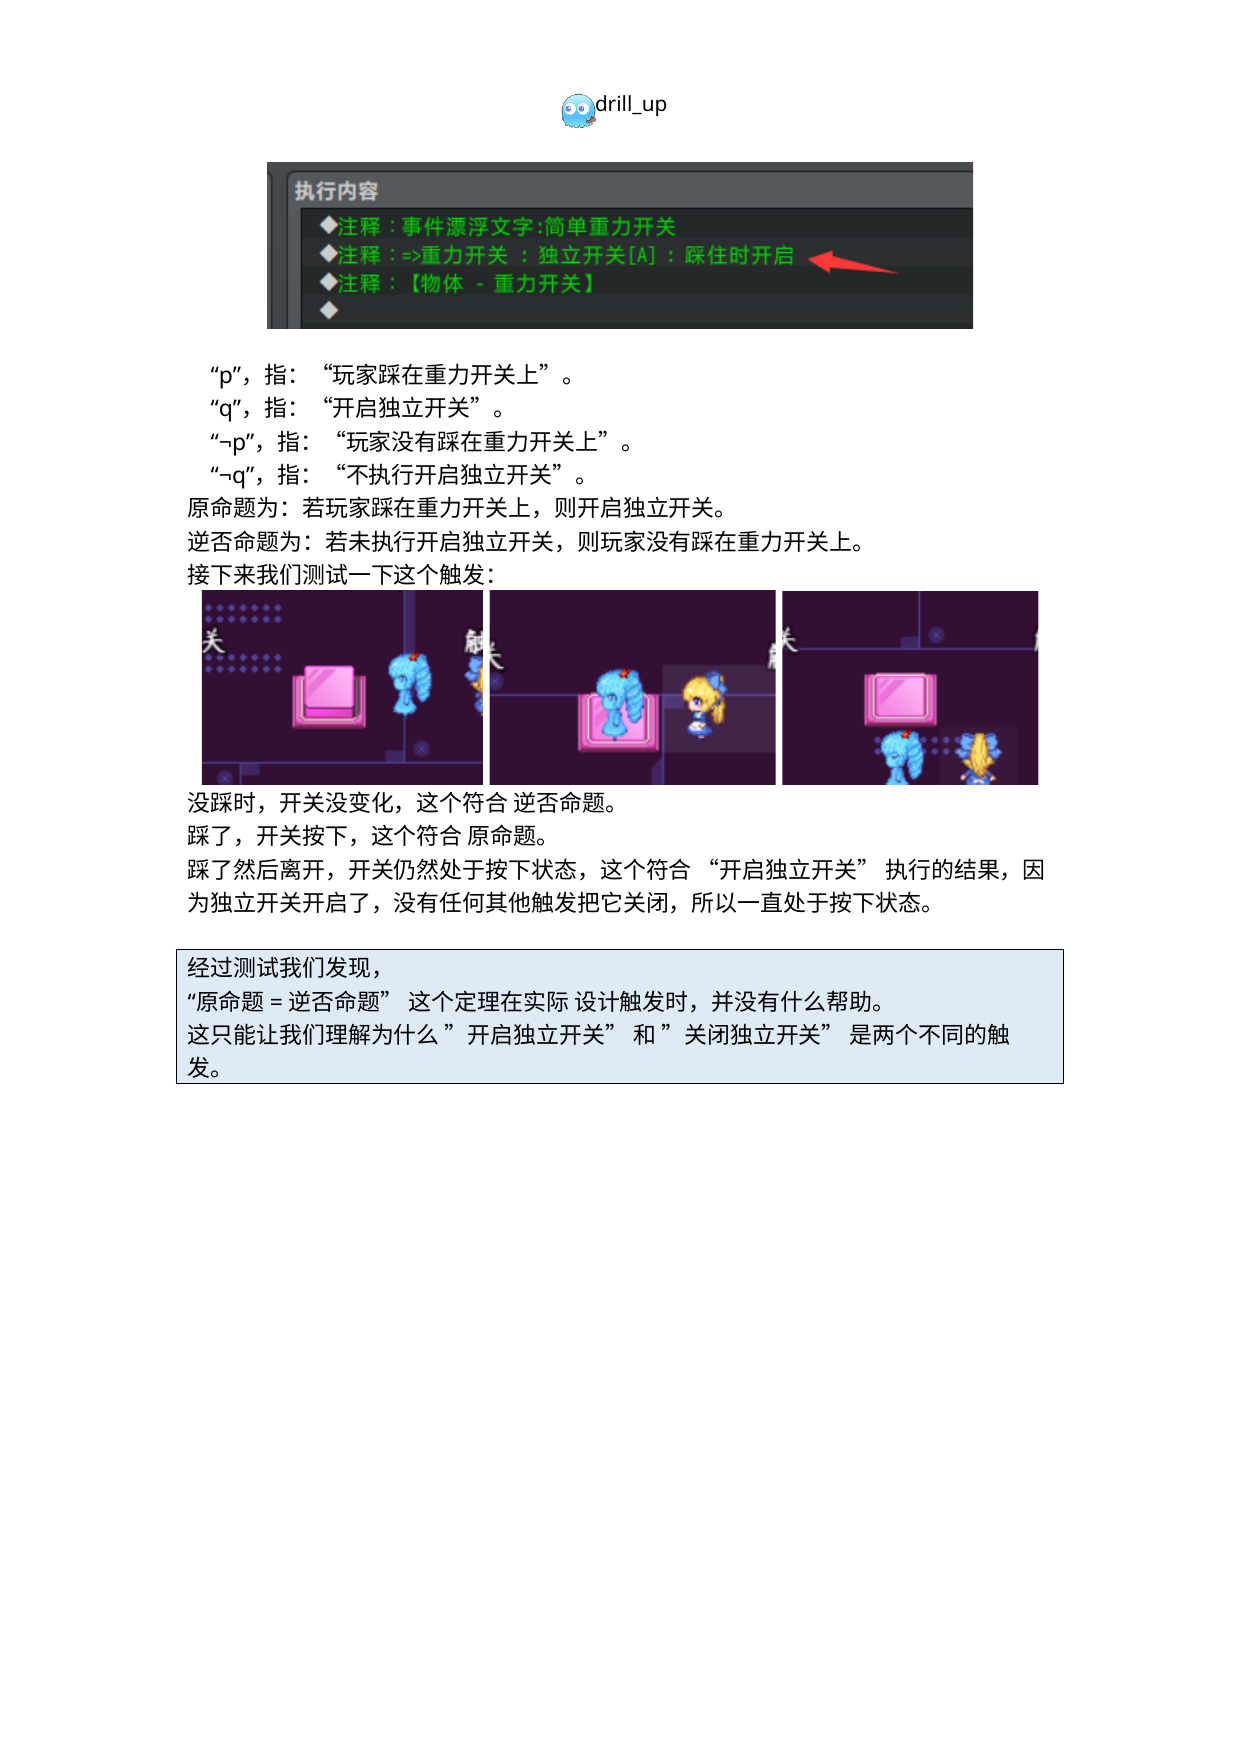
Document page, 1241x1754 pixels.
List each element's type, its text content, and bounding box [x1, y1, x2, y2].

picture [267, 162, 974, 329]
text 原命题为：若玩家踩在重力开关上，则开启独立开关。 [187, 490, 1053, 523]
text “¬q”，指：“不执行开启独立开关”。 [187, 457, 1053, 490]
text 踩了，开关按下，这个符合 原命题。 [187, 818, 1053, 851]
picture [556, 88, 597, 130]
text 逆否命题为：若未执行开启独立开关，则玩家没有踩在重力开关上。 [187, 523, 1053, 557]
picture [201, 590, 483, 785]
text “p”，指：“玩家踩在重力开关上”。 [187, 357, 1053, 390]
text 接下来我们测试一下这个触发： [187, 557, 1053, 590]
picture [489, 590, 776, 785]
text “q”，指：“开启独立开关”。 [187, 390, 1053, 424]
text 没踩时，开关没变化，这个符合 逆否命题。 [187, 785, 1053, 818]
table_header 经过测试我们发现， “原命题 = 逆否命题” 这个定理在实际 设计触发时，并没有什么帮助。 这只能让我们理解为什么 ”开启独立开关” 和 ”关闭独立开关” 是两个不同的触发。 [177, 950, 1063, 1083]
text 踩了然后离开，开关仍然处于按下状态，这个符合 “开启独立开关” 执行的结果，因为独立开关开启了，没有任何其他触发把它关闭，所以一直处于按下状态。 [187, 851, 1053, 918]
text “¬p”，指：“玩家没有踩在重力开关上”。 [187, 424, 1053, 457]
picture [782, 591, 1039, 785]
